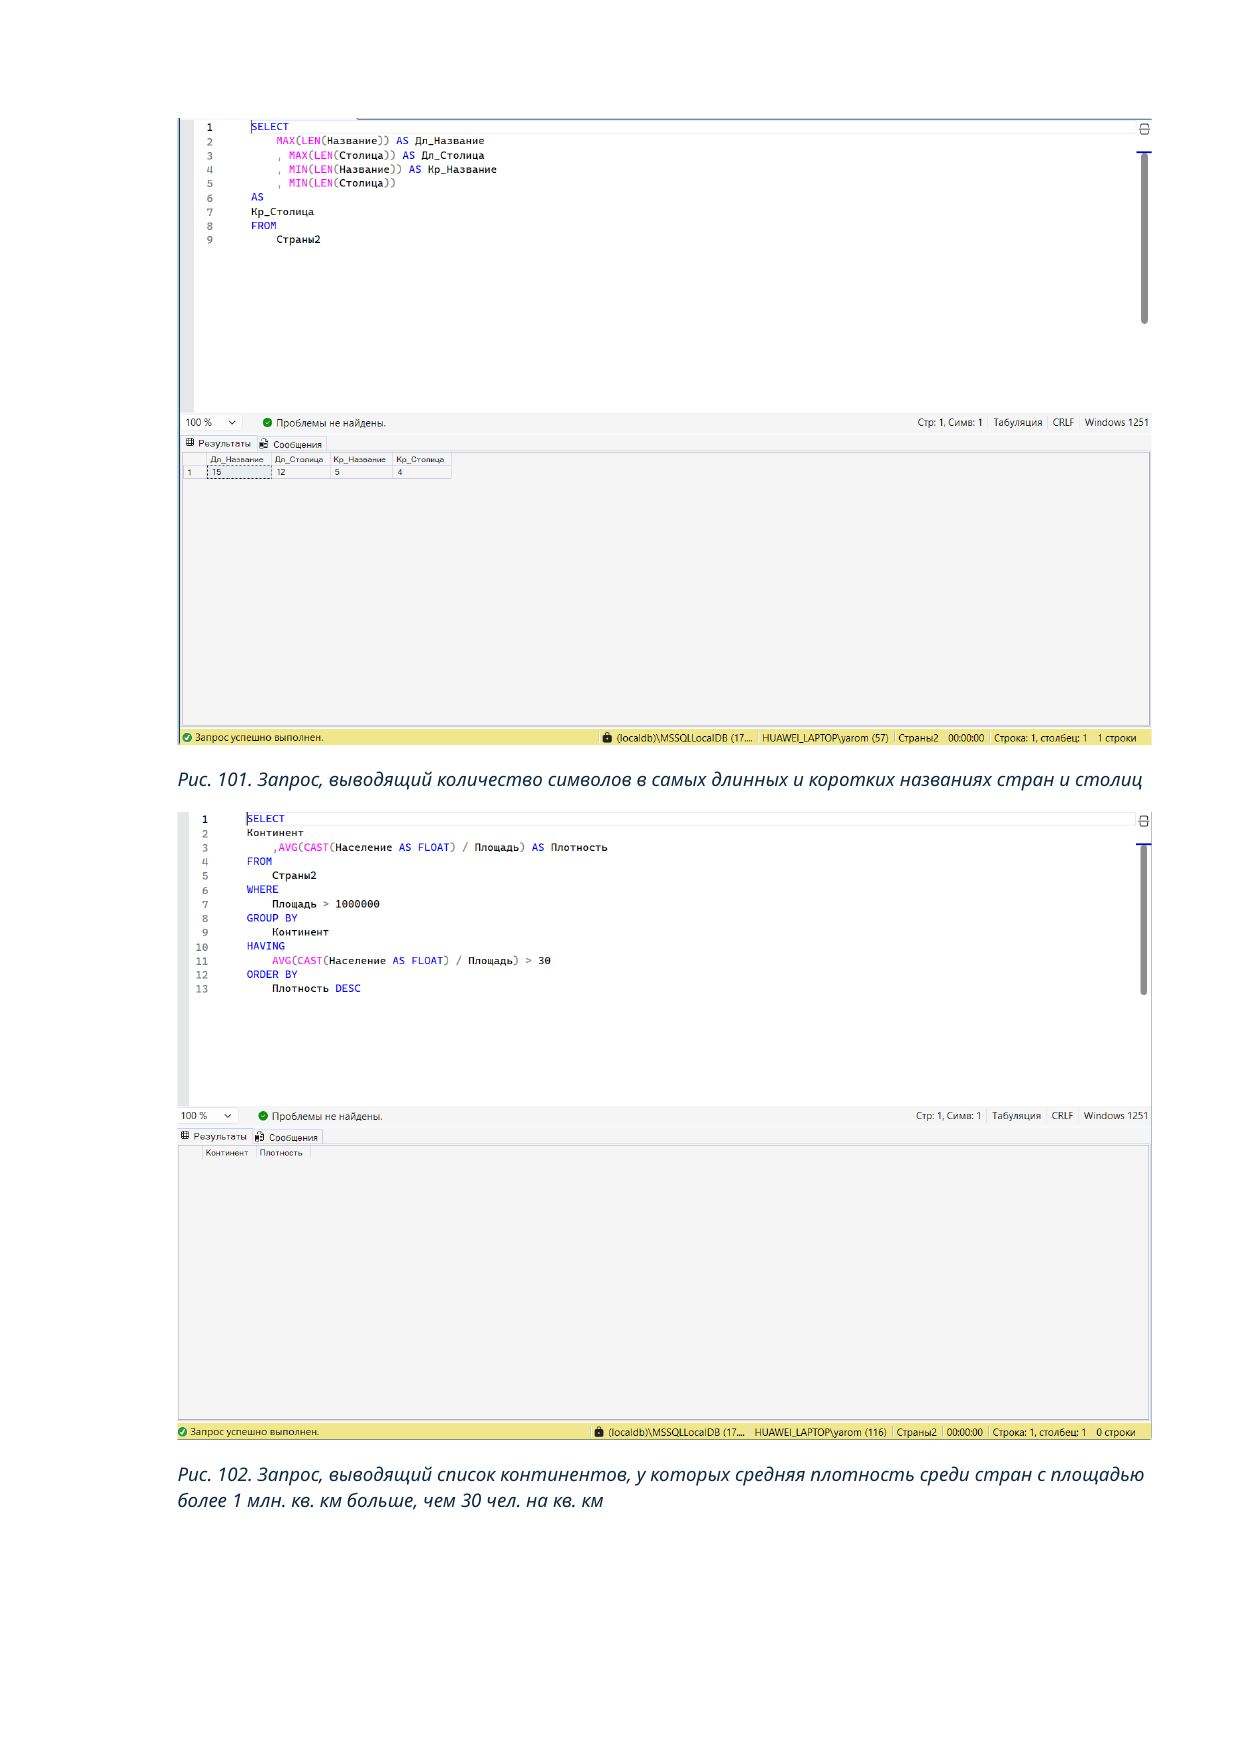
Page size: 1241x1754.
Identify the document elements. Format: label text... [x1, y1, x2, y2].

picture [177, 118, 1152, 745]
picture [177, 812, 1152, 1440]
